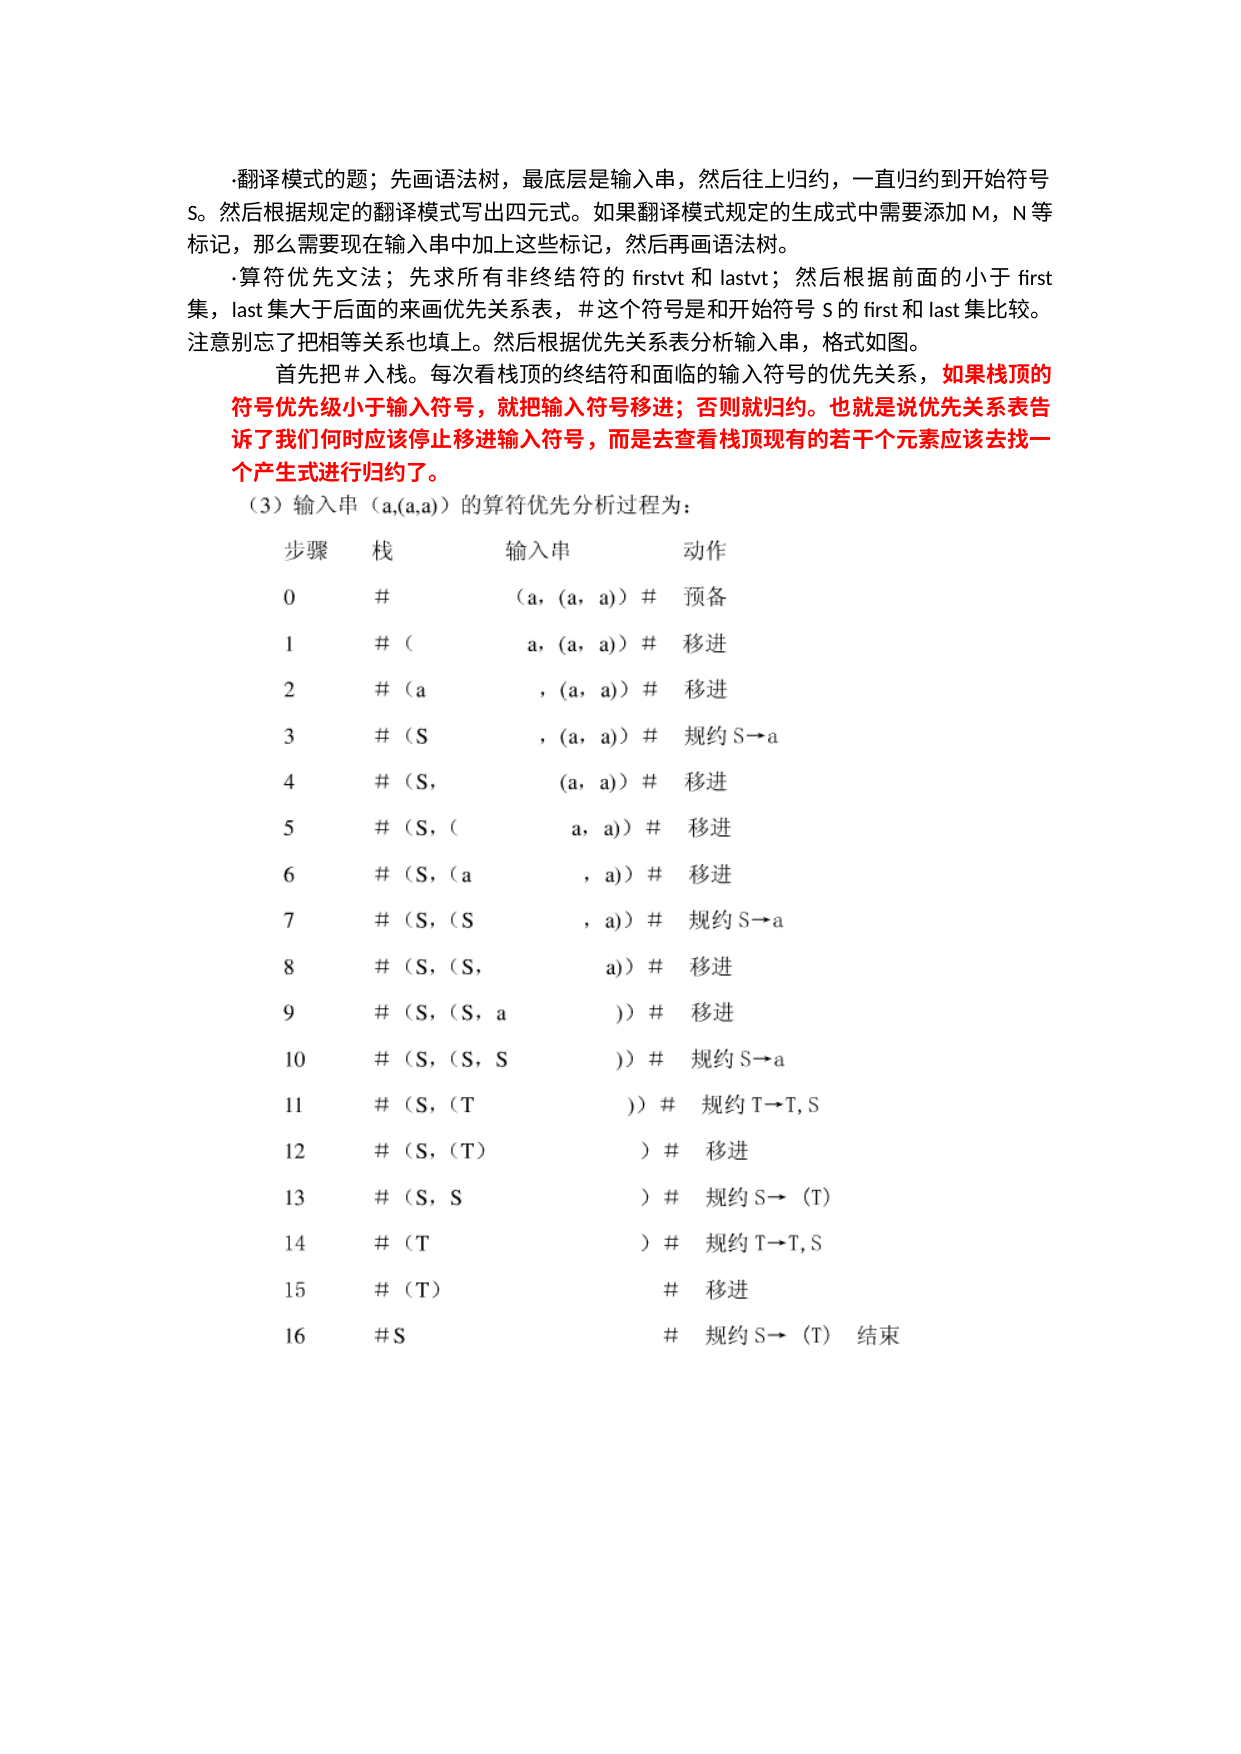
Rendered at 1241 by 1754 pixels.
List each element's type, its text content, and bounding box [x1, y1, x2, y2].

text 首先把＃入栈。每次看栈顶的终结符和面临的输入符号的优先关系，如果栈顶的符号优先级小于输入符号，就把输入符号移进；否则就归约。也就是说优先关系表告诉了我们何时应该停止移进输入符号，而是去查看栈顶现有的若干个元素应该去找一个产生式进行归约了。 [231, 357, 1053, 487]
text ·算符优先文法；先求所有非终结符的firstvt和lastvt；然后根据前面的小于first集，last集大于后面的来画优先关系表，＃这个符号是和开始符号S的first和last集比较。注意别忘了把相等关系也填上。然后根据优先关系表分析输入串，格式如图。 [187, 259, 1053, 357]
text ·翻译模式的题；先画语法树，最底层是输入串，然后往上归约，一直归约到开始符号S。然后根据规定的翻译模式写出四元式。如果翻译模式规定的生成式中需要添加M，N等标记，那么需要现在输入串中加上这些标记，然后再画语法树。 [187, 162, 1053, 259]
picture [231, 487, 911, 1374]
